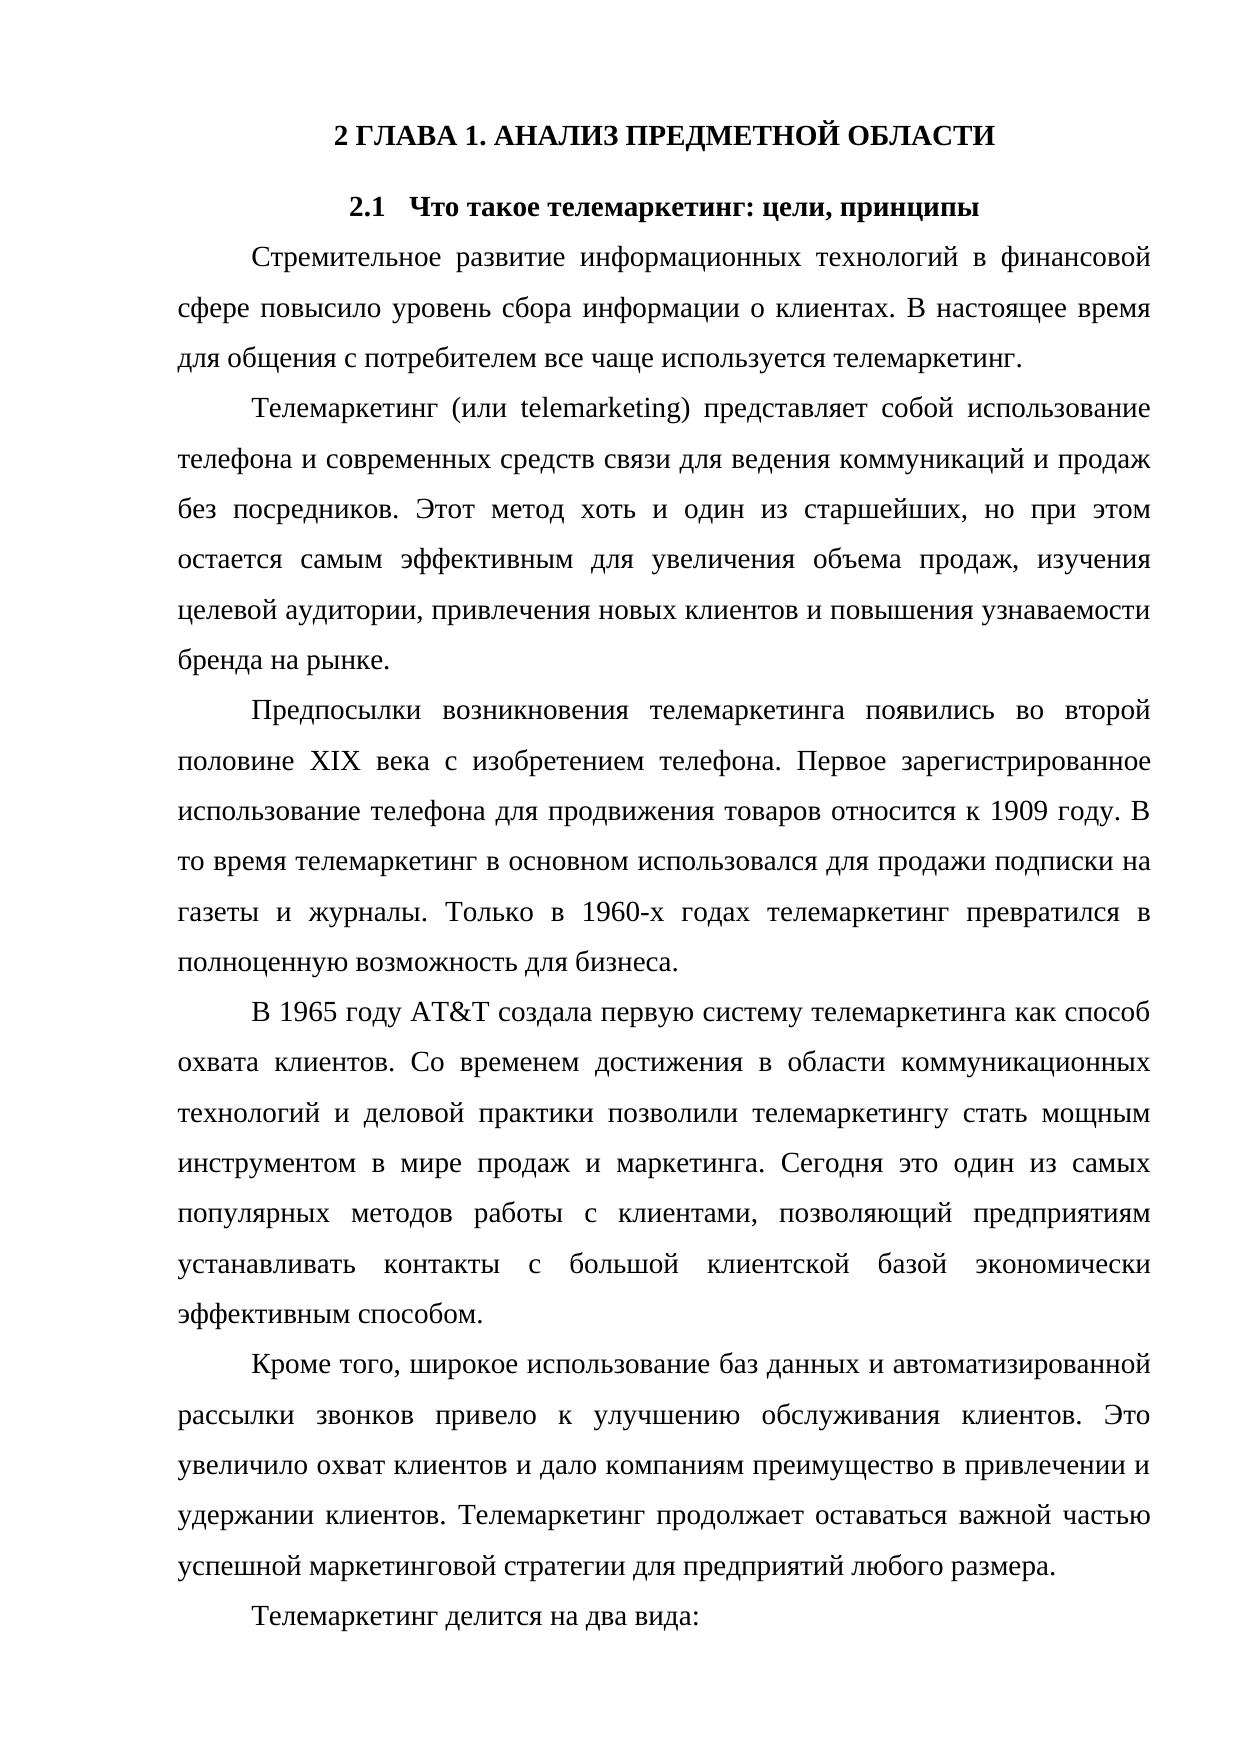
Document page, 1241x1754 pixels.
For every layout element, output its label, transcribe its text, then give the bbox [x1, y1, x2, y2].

text Предпосылки возникновения телемаркетинга появились во второй половине XIX века с изобретением телефона. Первое зарегистрированное использование телефона для продвижения товаров относится к 1909 году. В то время телемаркетинг в основном использовался для продажи подписки на газеты и журналы. Только в 1960-х годах телемаркетинг превратился в полноценную возможность для бизнеса. [177, 692, 1152, 977]
text В 1965 году AT&T создала первую систему телемаркетинга как способ охвата клиентов. Со временем достижения в области коммуникационных технологий и деловой практики позволили телемаркетингу стать мощным инструментом в мире продаж и маркетинга. Сегодня это один из самых популярных методов работы с клиентами, позволяющий предприятиям устанавливать контакты с большой клиентской базой экономически эффективным способом. [177, 994, 1152, 1330]
text Телемаркетинг делится на два вида: [177, 1598, 1152, 1632]
subtitle ГЛАВА 1. АНАЛИЗ ПРЕДМЕТНОЙ ОБЛАСТИ [177, 118, 1152, 152]
text Кроме того, широкое использование баз данных и автоматизированной рассылки звонков привело к улучшению обслуживания клиентов. Это увеличило охват клиентов и дало компаниям преимущество в привлечении и удержании клиентов. Телемаркетинг продолжает оставаться важной частью успешной маркетинговой стратегии для предприятий любого размера. [177, 1346, 1152, 1581]
text Телемаркетинг (или telemarketing) представляет собой использование телефона и современных средств связи для ведения коммуникаций и продаж без посредников. Этот метод хоть и один из старшейших, но при этом остается самым эффективным для увеличения объема продаж, изучения целевой аудитории, привлечения новых клиентов и повышения узнаваемости бренда на рынке. [177, 391, 1152, 676]
text Стремительное развитие информационных технологий в финансовой сфере повысило уровень сбора информации о клиентах. В настоящее время для общения с потребителем все чаще используется телемаркетинг. [177, 239, 1152, 374]
subtitle Что такое телемаркетинг: цели, принципы [177, 189, 1152, 223]
